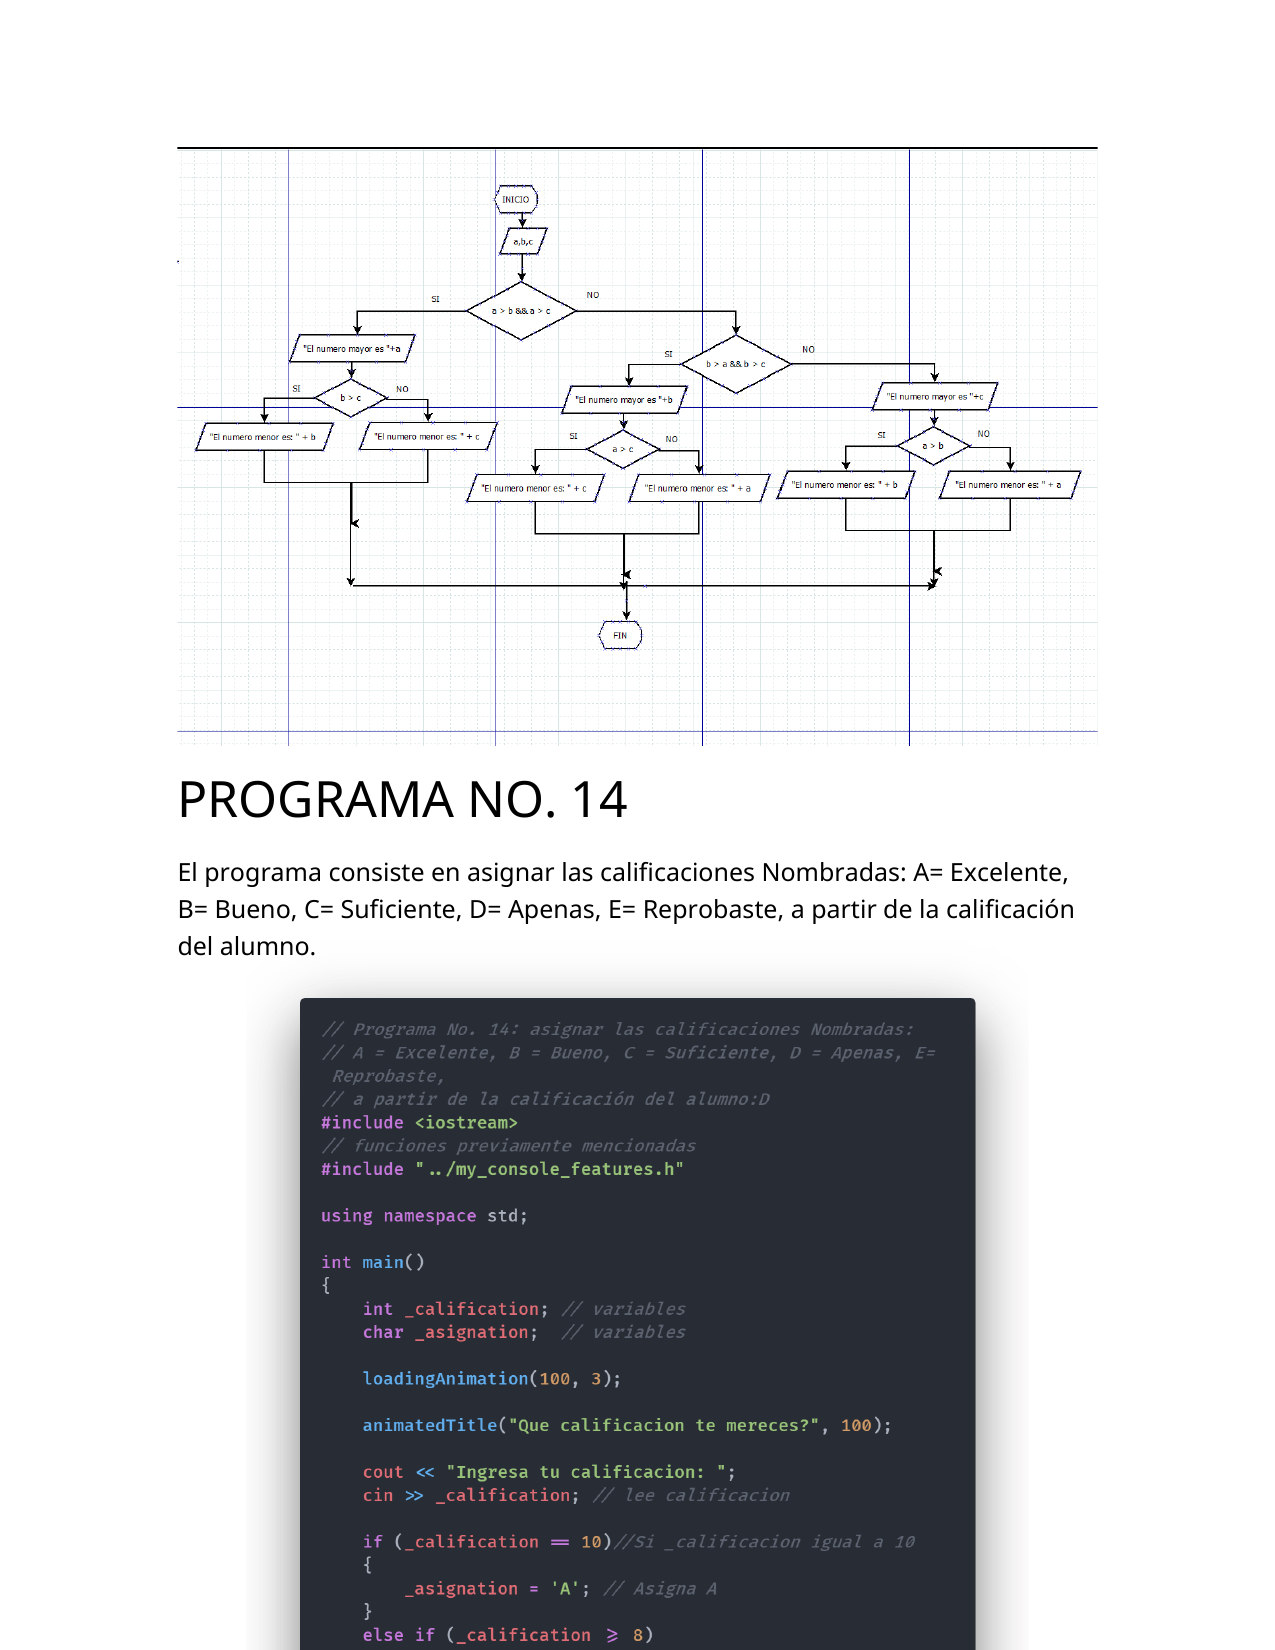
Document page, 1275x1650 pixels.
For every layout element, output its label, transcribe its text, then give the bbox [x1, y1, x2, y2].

picture [246, 924, 1029, 1650]
picture [177, 147, 1098, 746]
text El programa consiste en asignar las calificaciones Nombradas: A= Excelente, B= Bueno, C= Suficiente, D= Apenas, E= Reprobaste, a partir de la calificación del alumno. [177, 855, 1098, 962]
text PROGRAMA NO. 14 [177, 764, 1098, 833]
